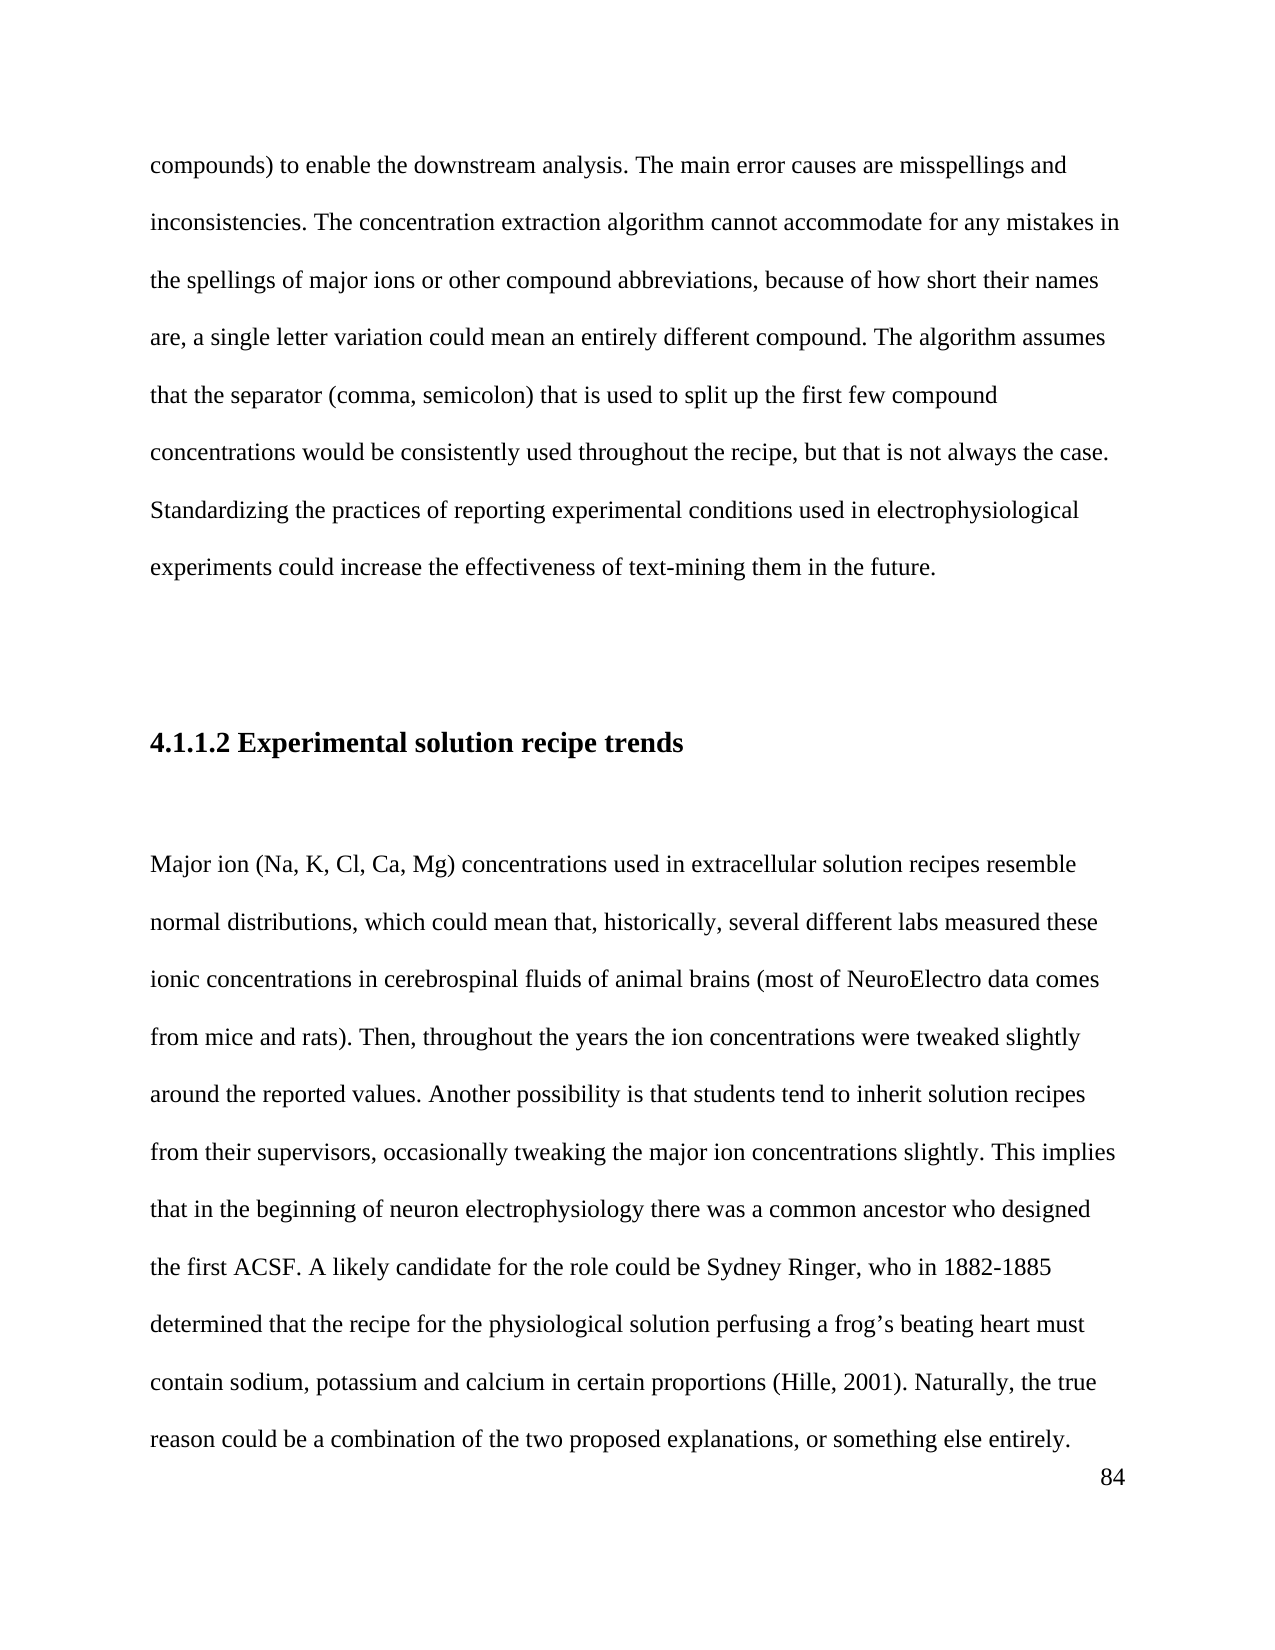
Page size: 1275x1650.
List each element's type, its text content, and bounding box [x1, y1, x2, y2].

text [150, 150, 1125, 581]
subtitle Experimental solution recipe trends [150, 725, 1125, 758]
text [150, 849, 1125, 1453]
